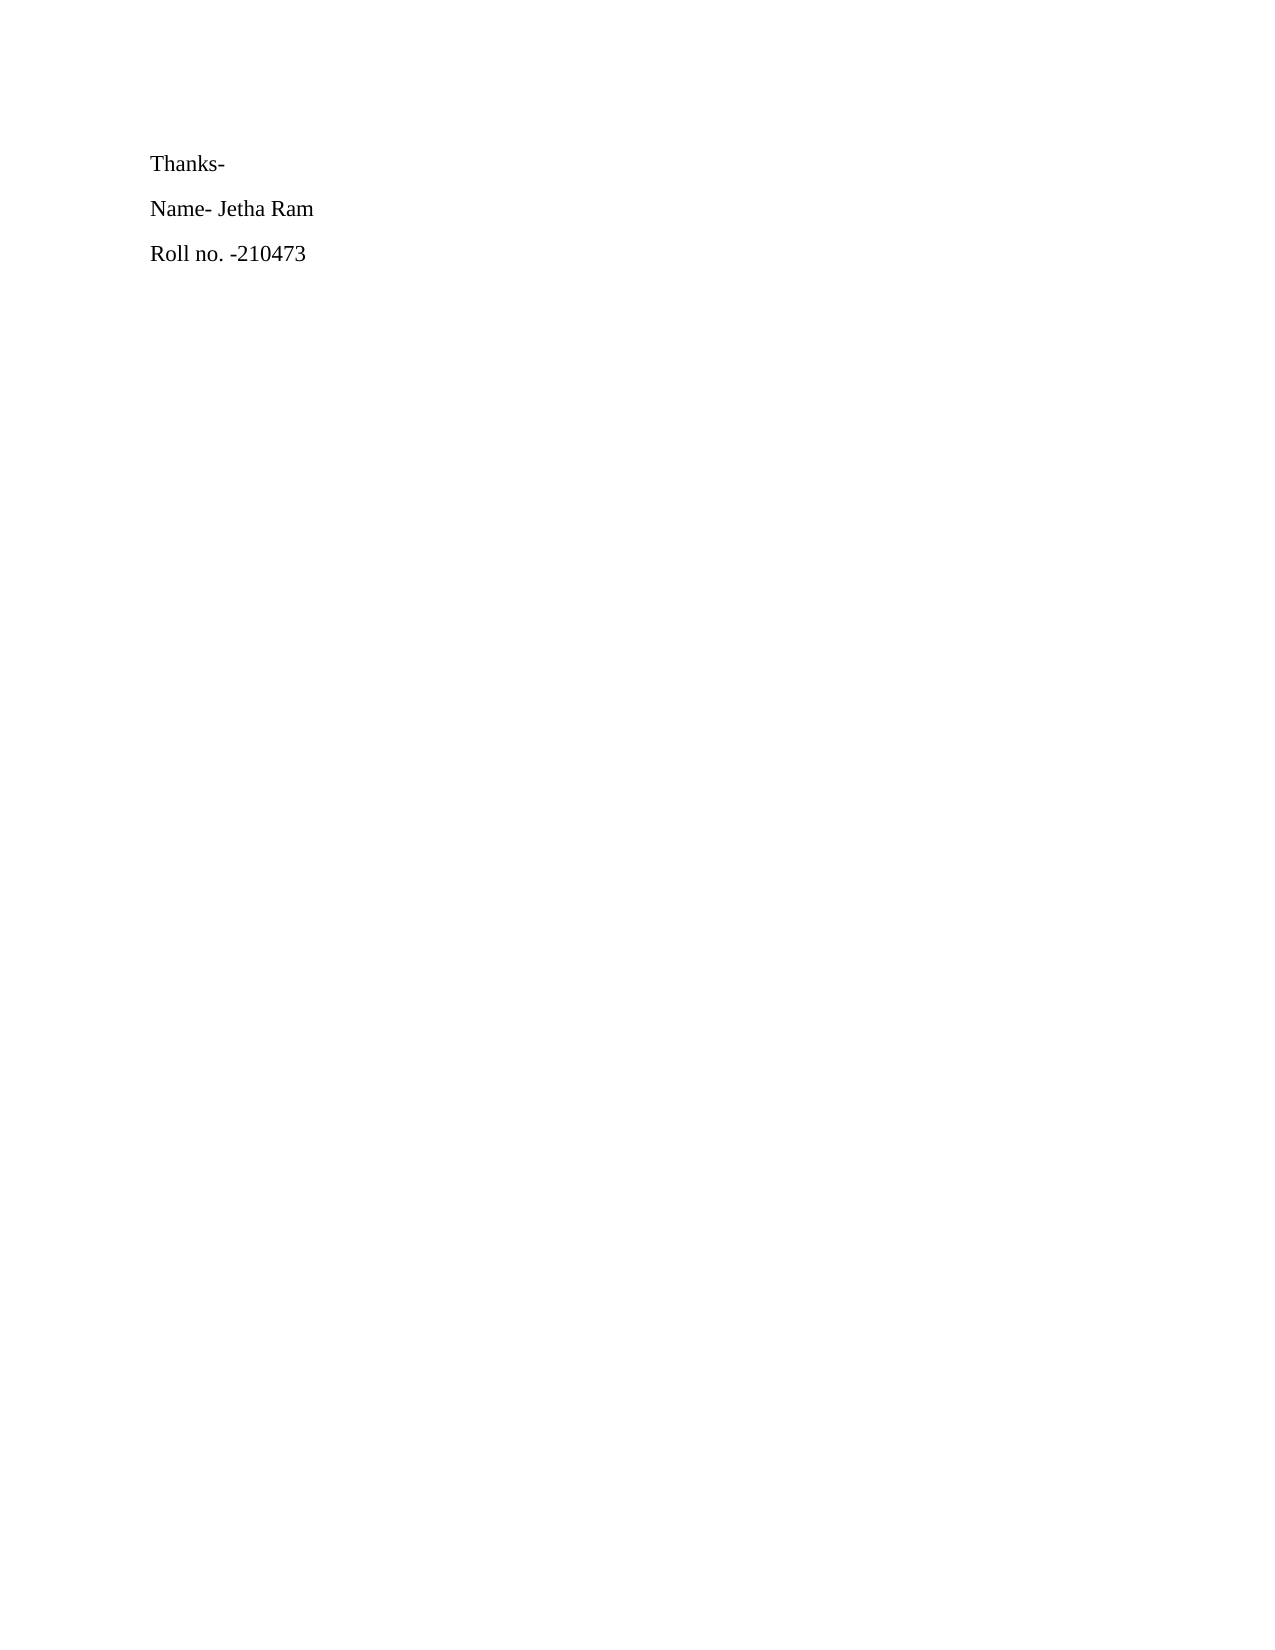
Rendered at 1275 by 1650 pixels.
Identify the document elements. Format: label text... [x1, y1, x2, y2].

text Thanks- [150, 150, 1125, 176]
text Roll no. -210473 [150, 240, 1125, 267]
text Name- Jetha Ram [150, 195, 1125, 221]
